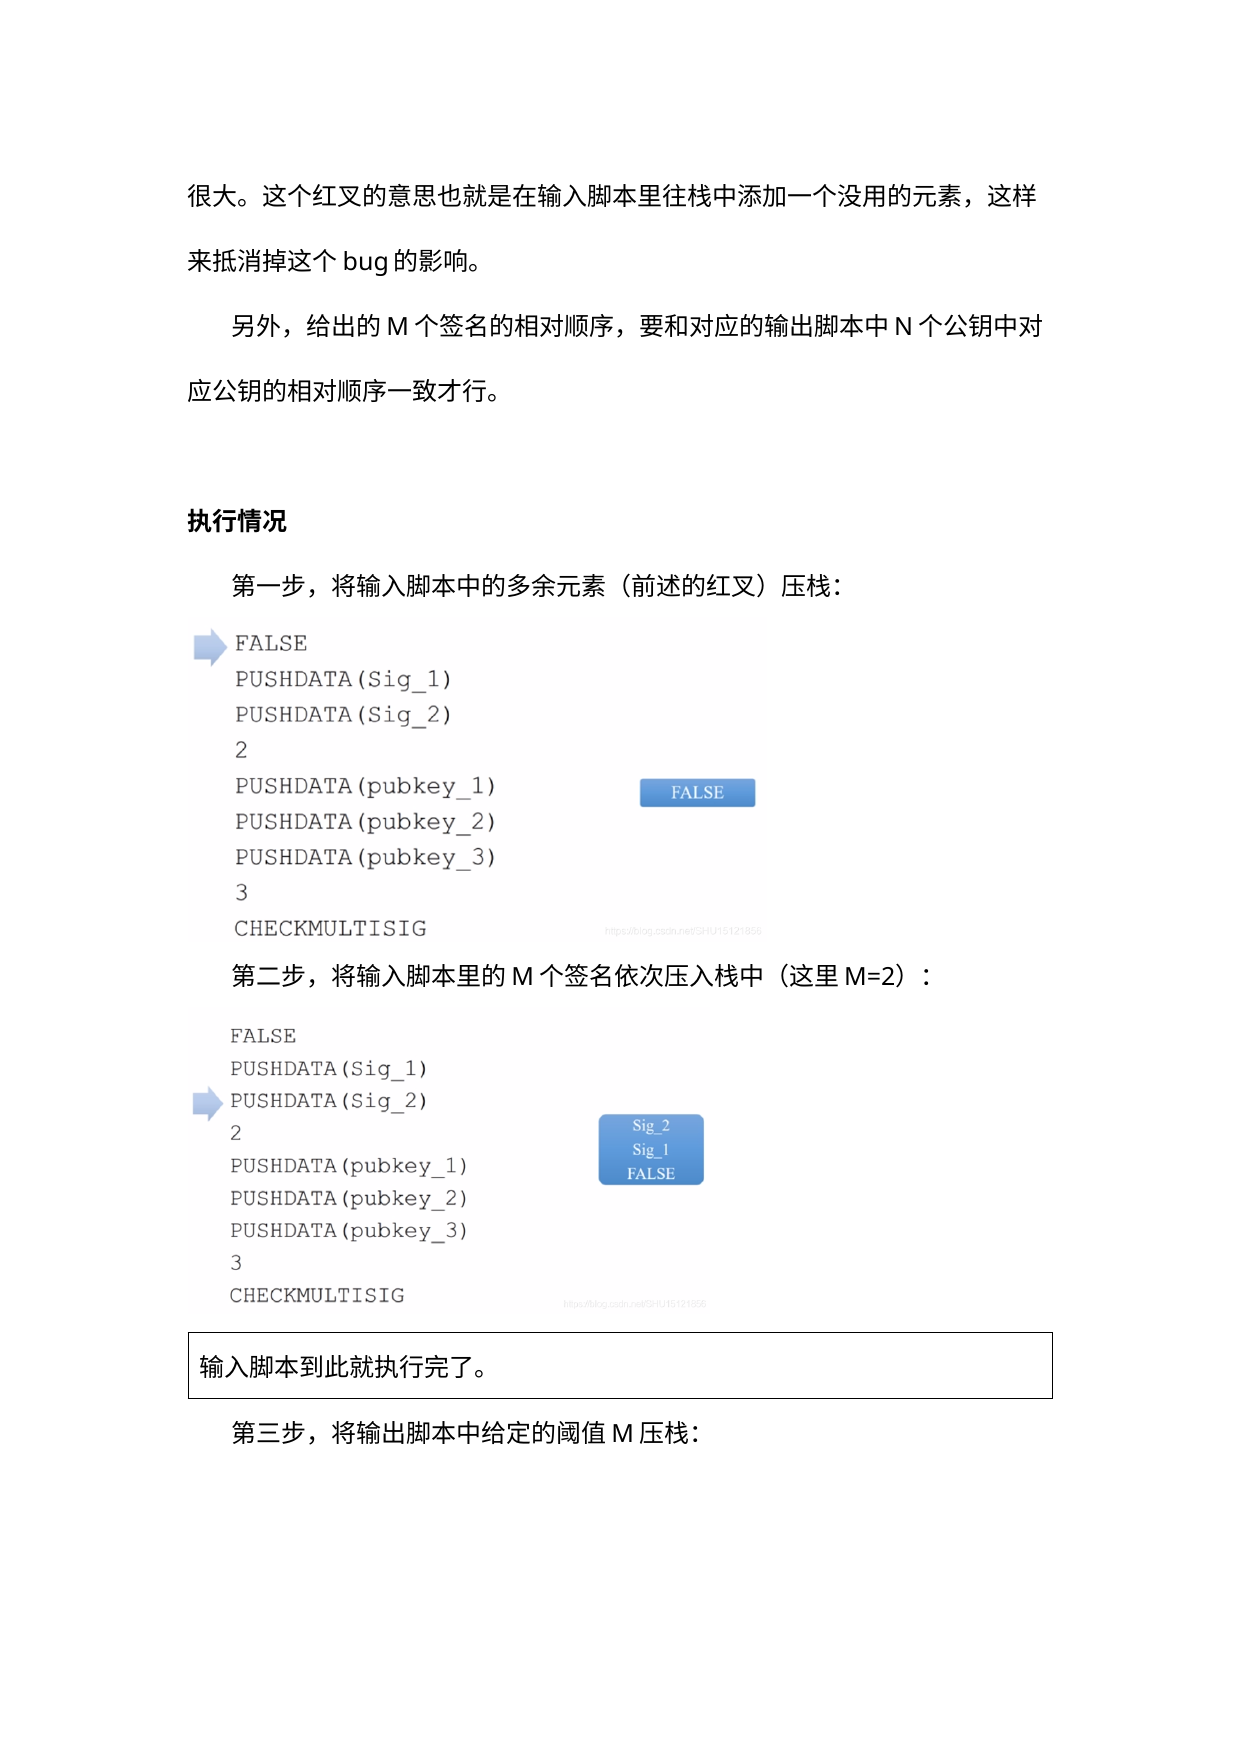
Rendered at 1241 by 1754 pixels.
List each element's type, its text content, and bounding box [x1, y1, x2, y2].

table_header 输入脚本到此就执行完了。 [189, 1333, 1052, 1398]
text 执行情况 [187, 487, 1053, 552]
text 第二步，将输入脚本里的M个签名依次压入栈中（这里M=2）： [187, 942, 1053, 1007]
picture [187, 1007, 711, 1314]
text 另外，给出的M个签名的相对顺序，要和对应的输出脚本中N个公钥中对应公钥的相对顺序一致才行。 [187, 292, 1053, 422]
text 第三步，将输出脚本中给定的阈值M压栈： [187, 1399, 1053, 1464]
text 第一步，将输入脚本中的多余元素（前述的红叉）压栈： [187, 552, 1053, 617]
picture [187, 617, 767, 942]
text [187, 162, 1053, 292]
